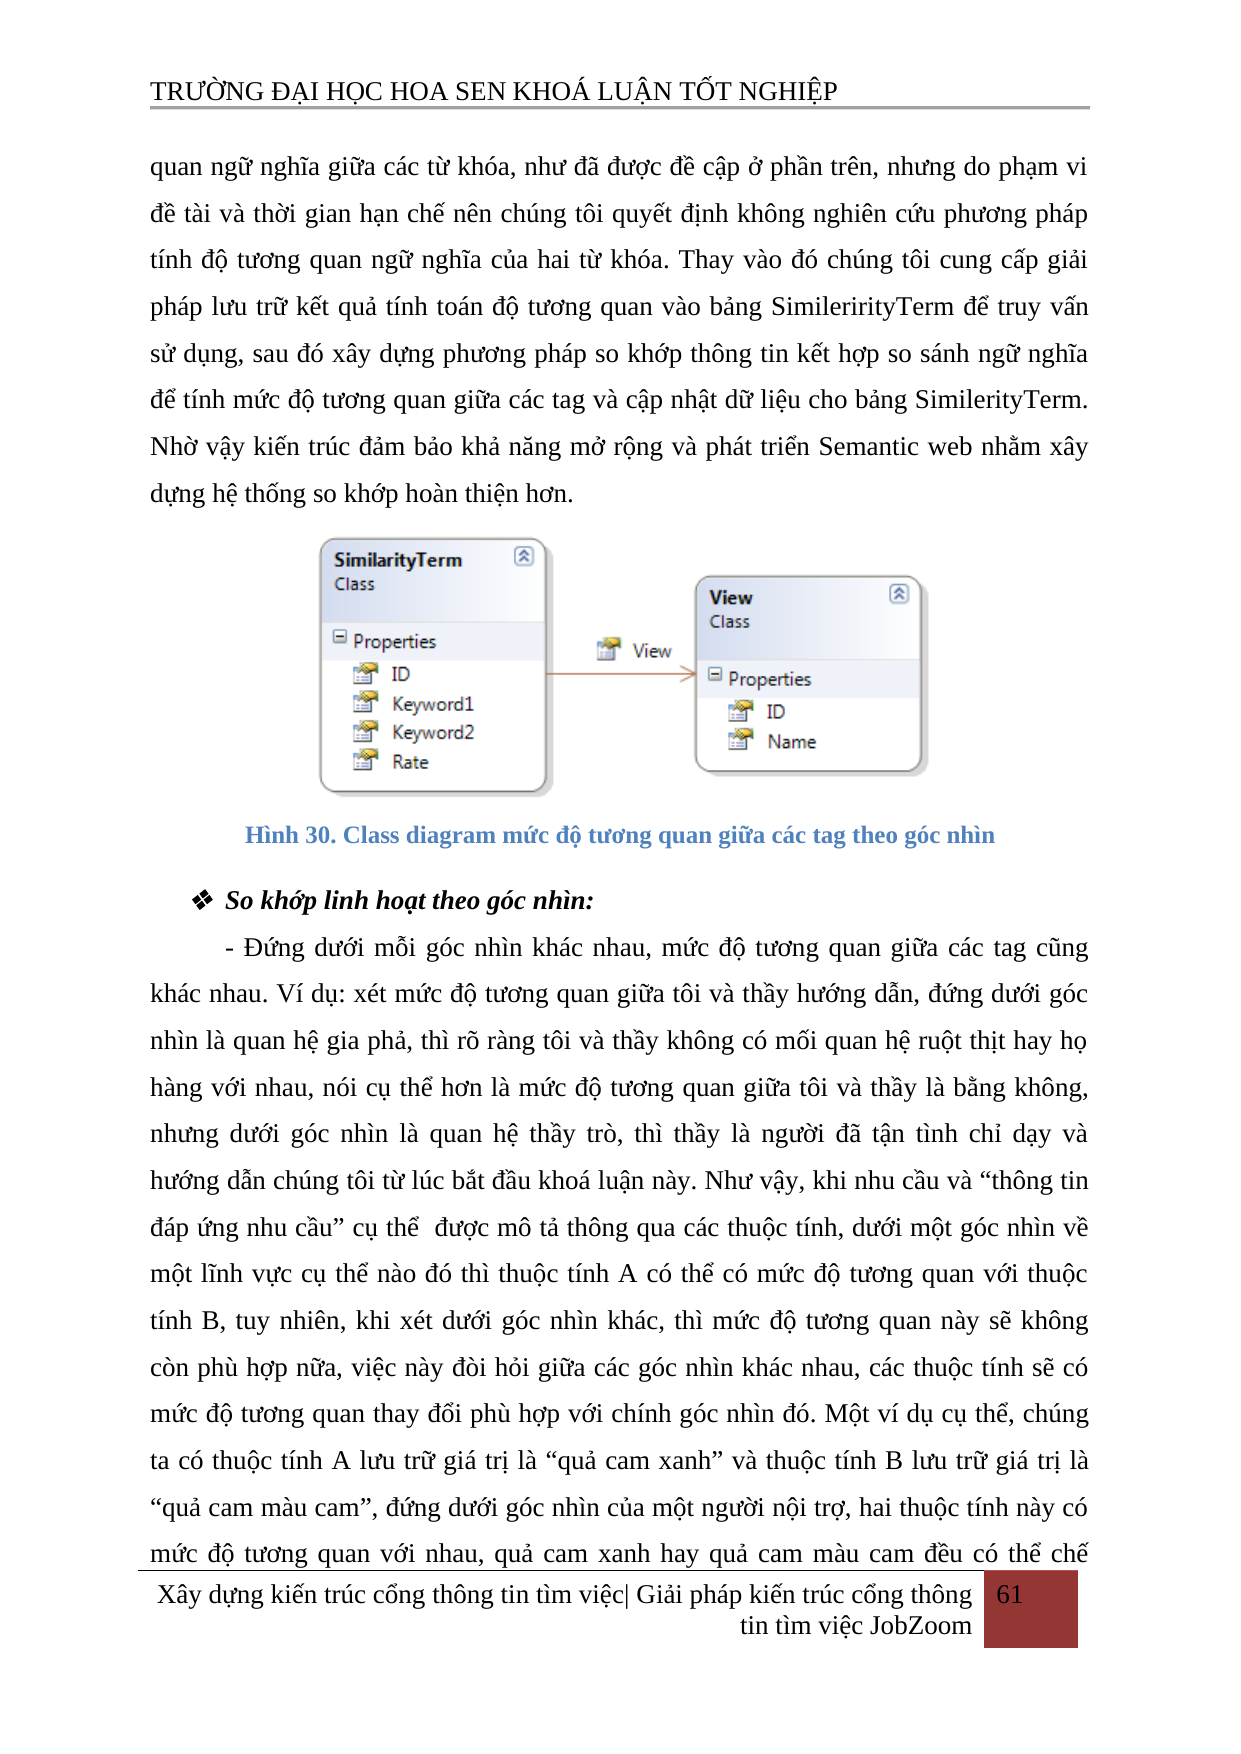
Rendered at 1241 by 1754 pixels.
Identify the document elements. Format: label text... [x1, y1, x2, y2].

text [150, 150, 1090, 508]
text Hình 30. Class diagram mức độ tương quan giữa các tag theo góc nhìn [150, 820, 1090, 849]
picture [305, 523, 935, 805]
list So khớp linh hoạt theo góc nhìn: [187, 884, 1090, 915]
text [150, 931, 1090, 1569]
